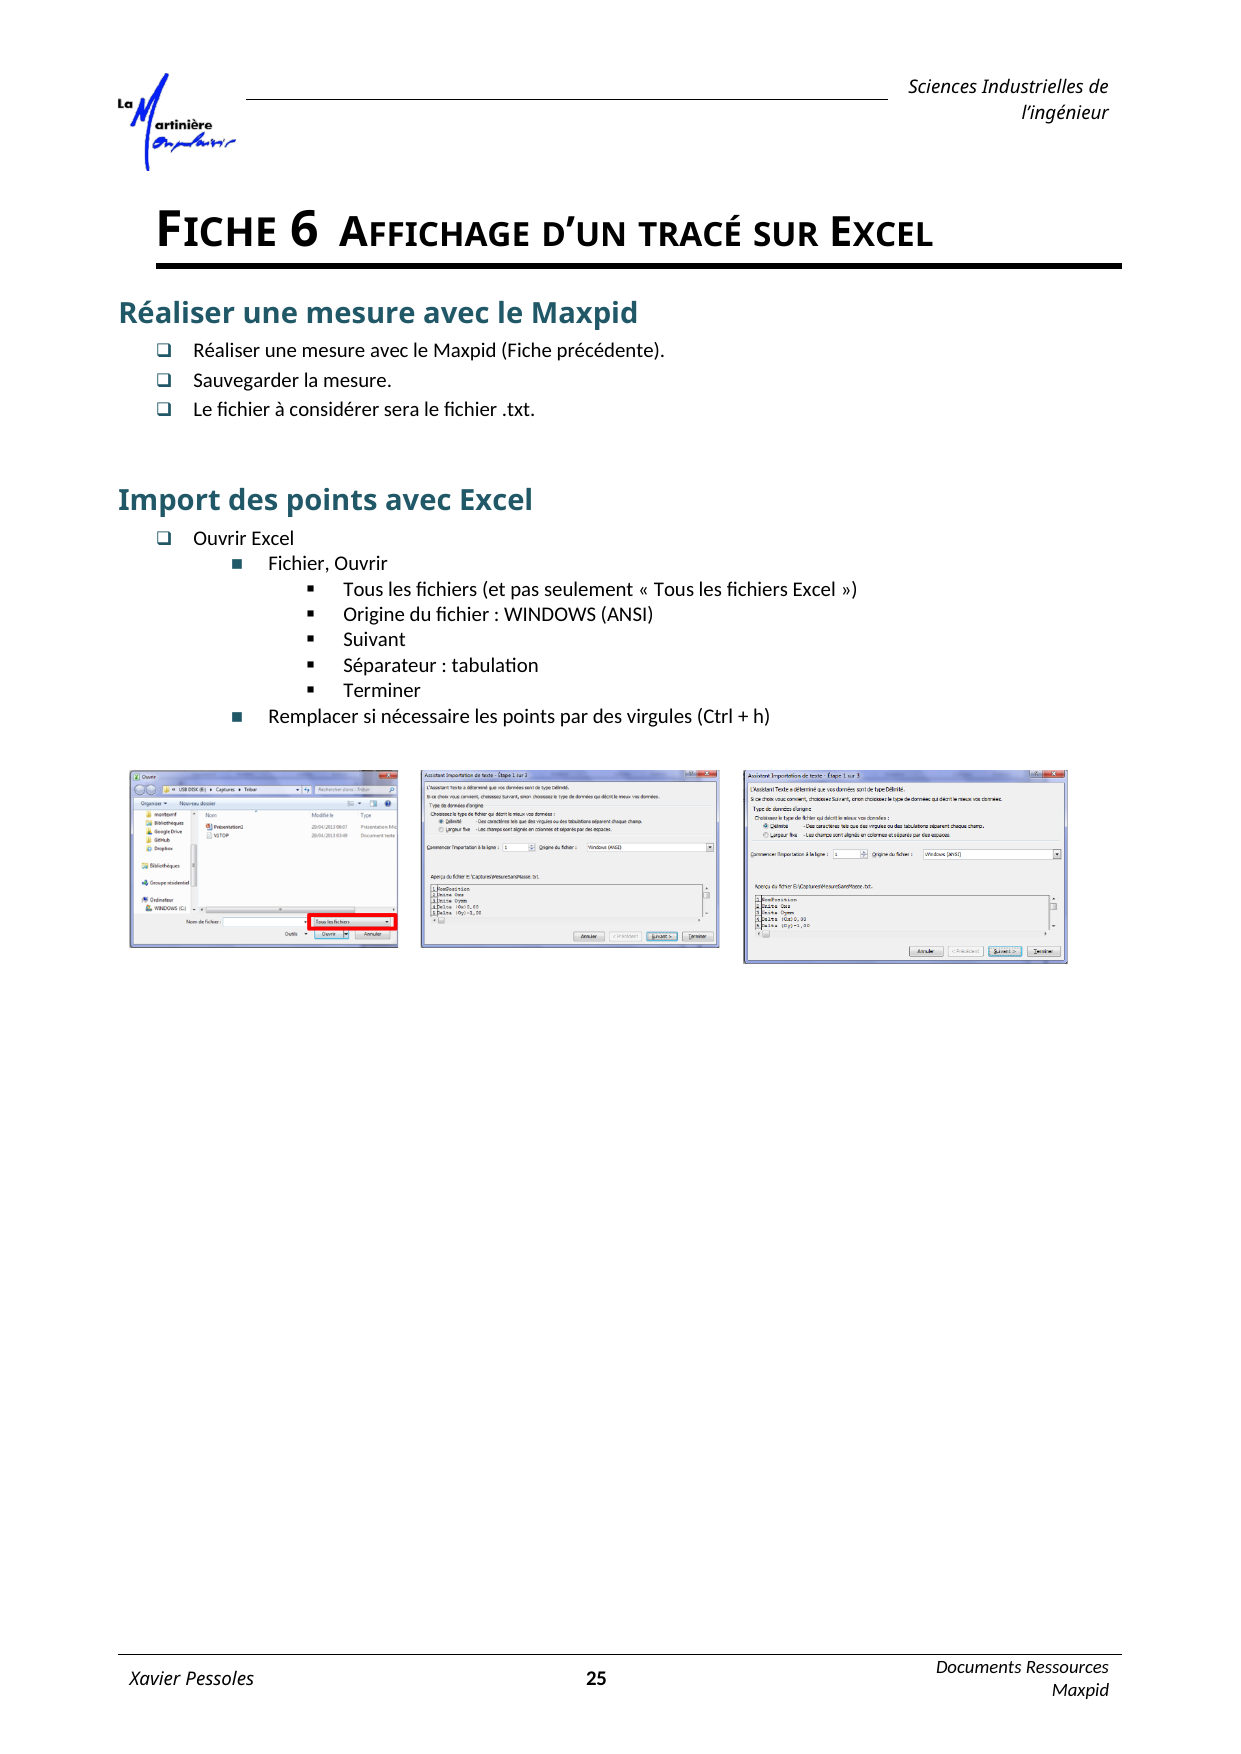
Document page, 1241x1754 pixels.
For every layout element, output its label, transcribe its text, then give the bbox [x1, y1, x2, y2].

picture [420, 770, 720, 948]
list Réaliser une mesure avec le Maxpid (Fiche précédente). [156, 338, 1122, 363]
picture [117, 73, 236, 171]
subtitle Import des points avec Excel [118, 479, 1122, 519]
list Tous les fichiers (et pas seulement « Tous les fichiers Excel ») [306, 576, 1122, 601]
list Suivant [306, 627, 1122, 652]
picture [743, 770, 1068, 964]
table_header [732, 770, 1122, 1026]
list Ouvrir Excel [156, 525, 1122, 550]
table_header [409, 770, 732, 1026]
subtitle Affichage d’un tracé sur Excel [156, 193, 1122, 263]
list Sauvegarder la mesure. [156, 367, 1122, 392]
list Origine du fichier : WINDOWS (ANSI) [306, 601, 1122, 627]
list Remplacer si nécessaire les points par des virgules (Ctrl + h) [231, 703, 1122, 728]
list Séparateur : tabulation [306, 652, 1122, 677]
table_header [118, 770, 409, 1026]
list Terminer [306, 677, 1122, 703]
subtitle Réaliser une mesure avec le Maxpid [118, 292, 1122, 332]
picture [129, 770, 399, 948]
list Le fichier à considérer sera le fichier .txt. [156, 396, 1122, 421]
list Fichier, Ouvrir [231, 550, 1122, 576]
